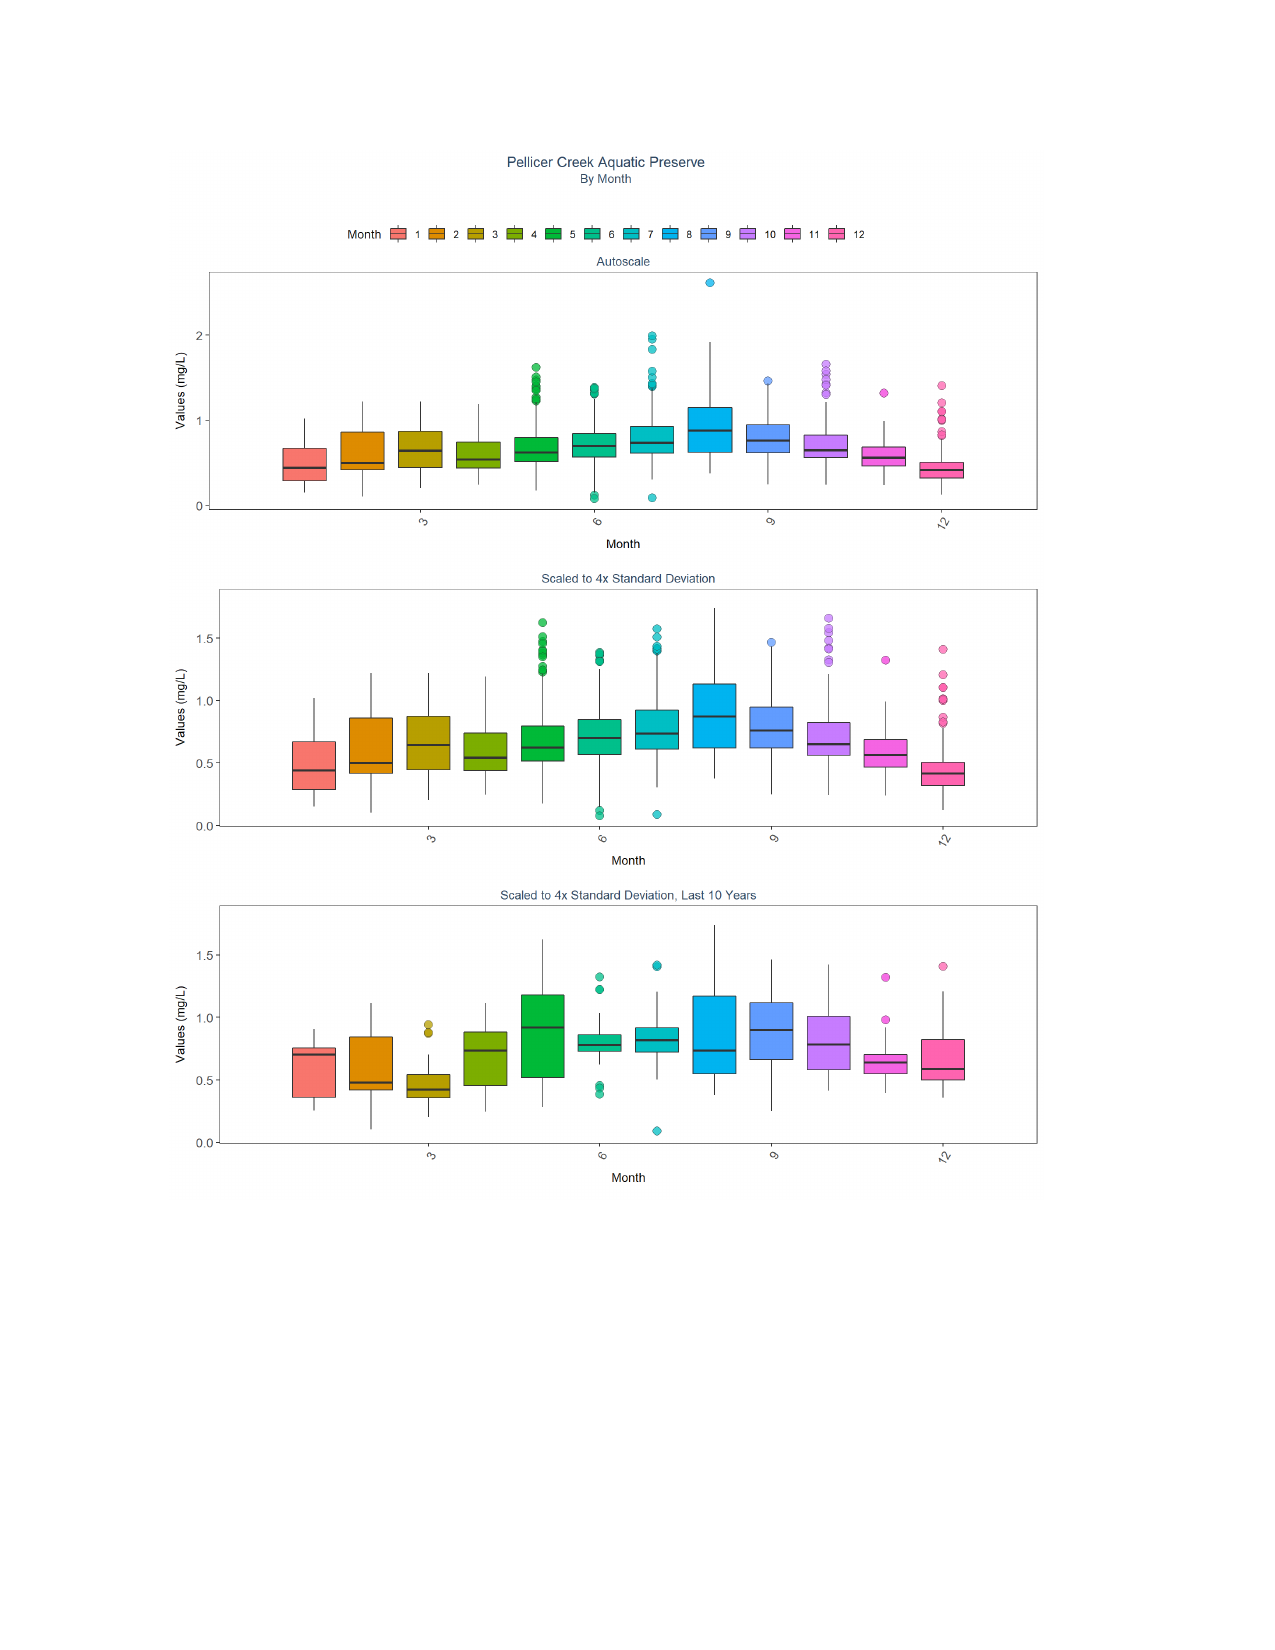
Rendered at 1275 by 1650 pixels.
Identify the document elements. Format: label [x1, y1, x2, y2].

picture [168, 150, 1044, 1200]
